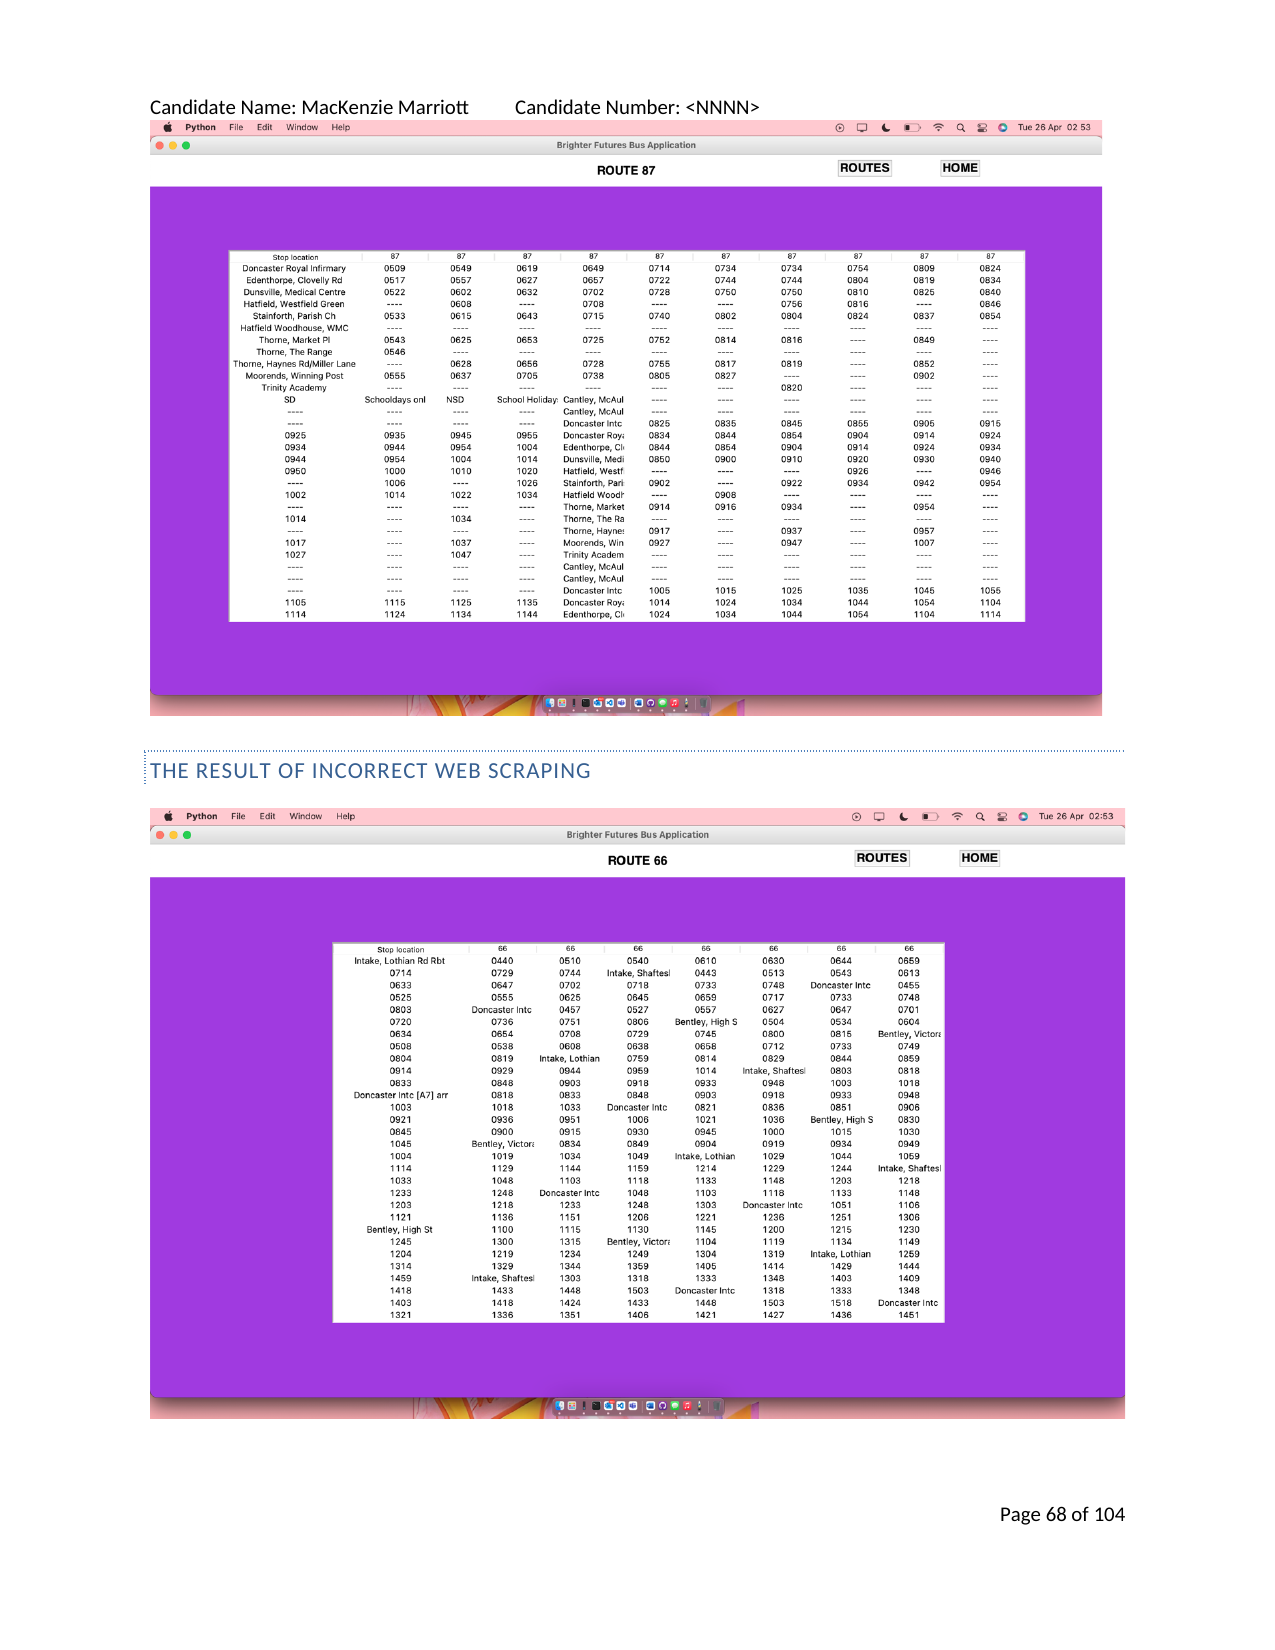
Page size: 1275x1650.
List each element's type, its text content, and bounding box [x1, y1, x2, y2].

picture [150, 120, 1103, 716]
picture [150, 808, 1125, 1419]
subtitle the result of incorrect web scraping [144, 750, 1125, 784]
